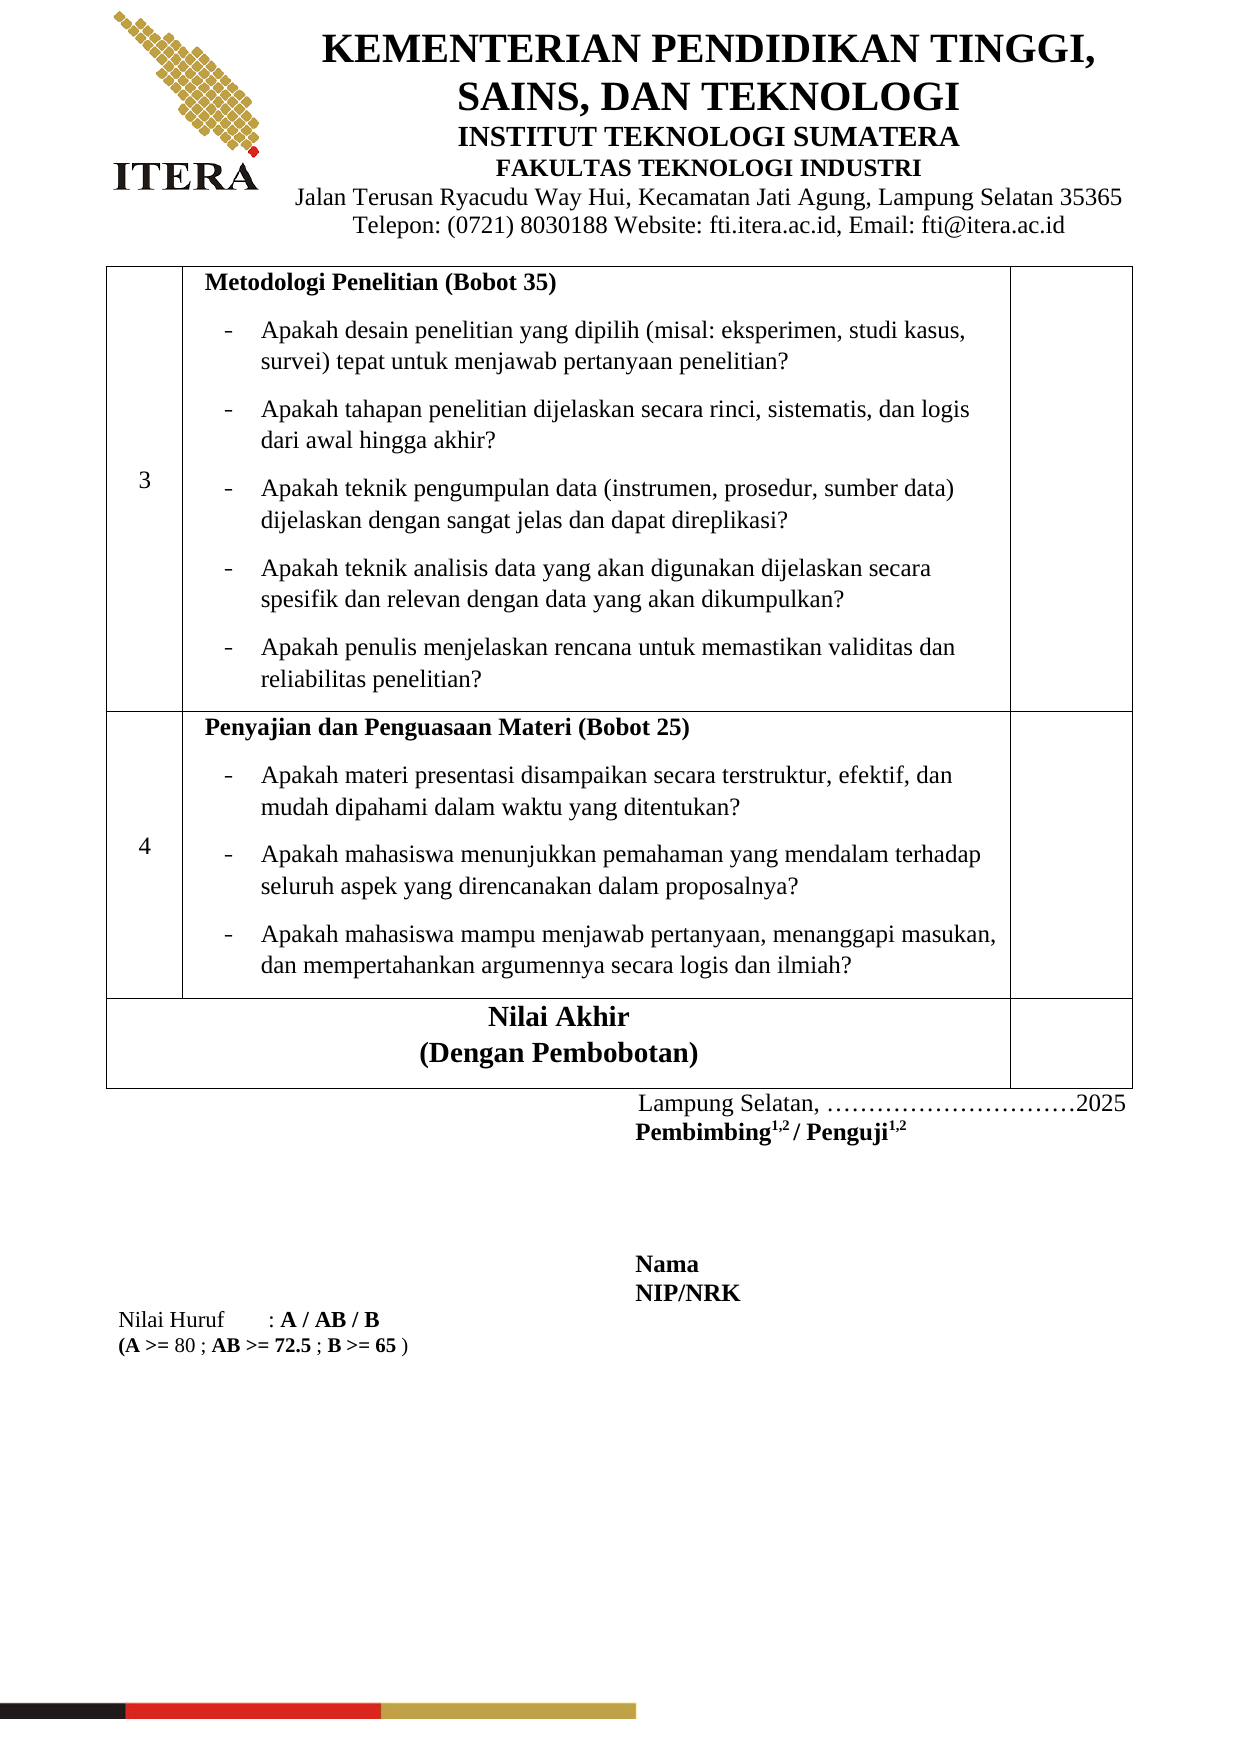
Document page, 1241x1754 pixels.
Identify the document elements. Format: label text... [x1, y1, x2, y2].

picture [0, 1702, 640, 1719]
table_cell 4 [107, 712, 182, 998]
table_header Metodologi Penelitian (Bobot 35) Apakah desain penelitian yang dipilih (misal: eksperimen, studi kasus, survei) tepat untuk menjawab pertanyaan penelitian? Apakah tahapan penelitian dijelaskan secara rinci, sistematis, dan logis dari awal hingga akhir? Apakah teknik pengumpulan data (instrumen, prosedur, sumber data) dijelaskan dengan sangat jelas dan dapat direplikasi? Apakah teknik analisis data yang akan digunakan dijelaskan secara spesifik dan relevan dengan data yang akan dikumpulkan? Apakah penulis menjelaskan rencana untuk memastikan validitas dan reliabilitas penelitian? [183, 267, 1010, 711]
table_cell Nilai Akhir (Dengan Pembobotan) [107, 999, 1010, 1087]
text Pembimbing1,2 / Penguji1,2 [635, 1117, 1134, 1146]
table_cell Penyajian dan Penguasaan Materi (Bobot 25) Apakah materi presentasi disampaikan secara terstruktur, efektif, dan mudah dipahami dalam waktu yang ditentukan? Apakah mahasiswa menunjukkan pemahaman yang mendalam terhadap seluruh aspek yang direncanakan dalam proposalnya? Apakah mahasiswa mampu menjawab pertanyaan, menanggapi masukan, dan mempertahankan argumennya secara logis dan ilmiah? [183, 712, 1010, 998]
table_header [1011, 267, 1132, 711]
text Nilai Huruf : A / AB / B [118, 1306, 1130, 1333]
table_header 3 [107, 267, 182, 711]
text NIP/NRK [635, 1278, 1134, 1306]
text Lampung Selatan, …………………………2025 [638, 1088, 1134, 1117]
table_cell [1011, 712, 1132, 998]
table_cell [1011, 999, 1132, 1087]
picture [89, 4, 282, 197]
text Nama [635, 1249, 1134, 1278]
text (A >= 80 ; AB >= 72.5 ; B >= 65 ) [118, 1333, 1134, 1357]
